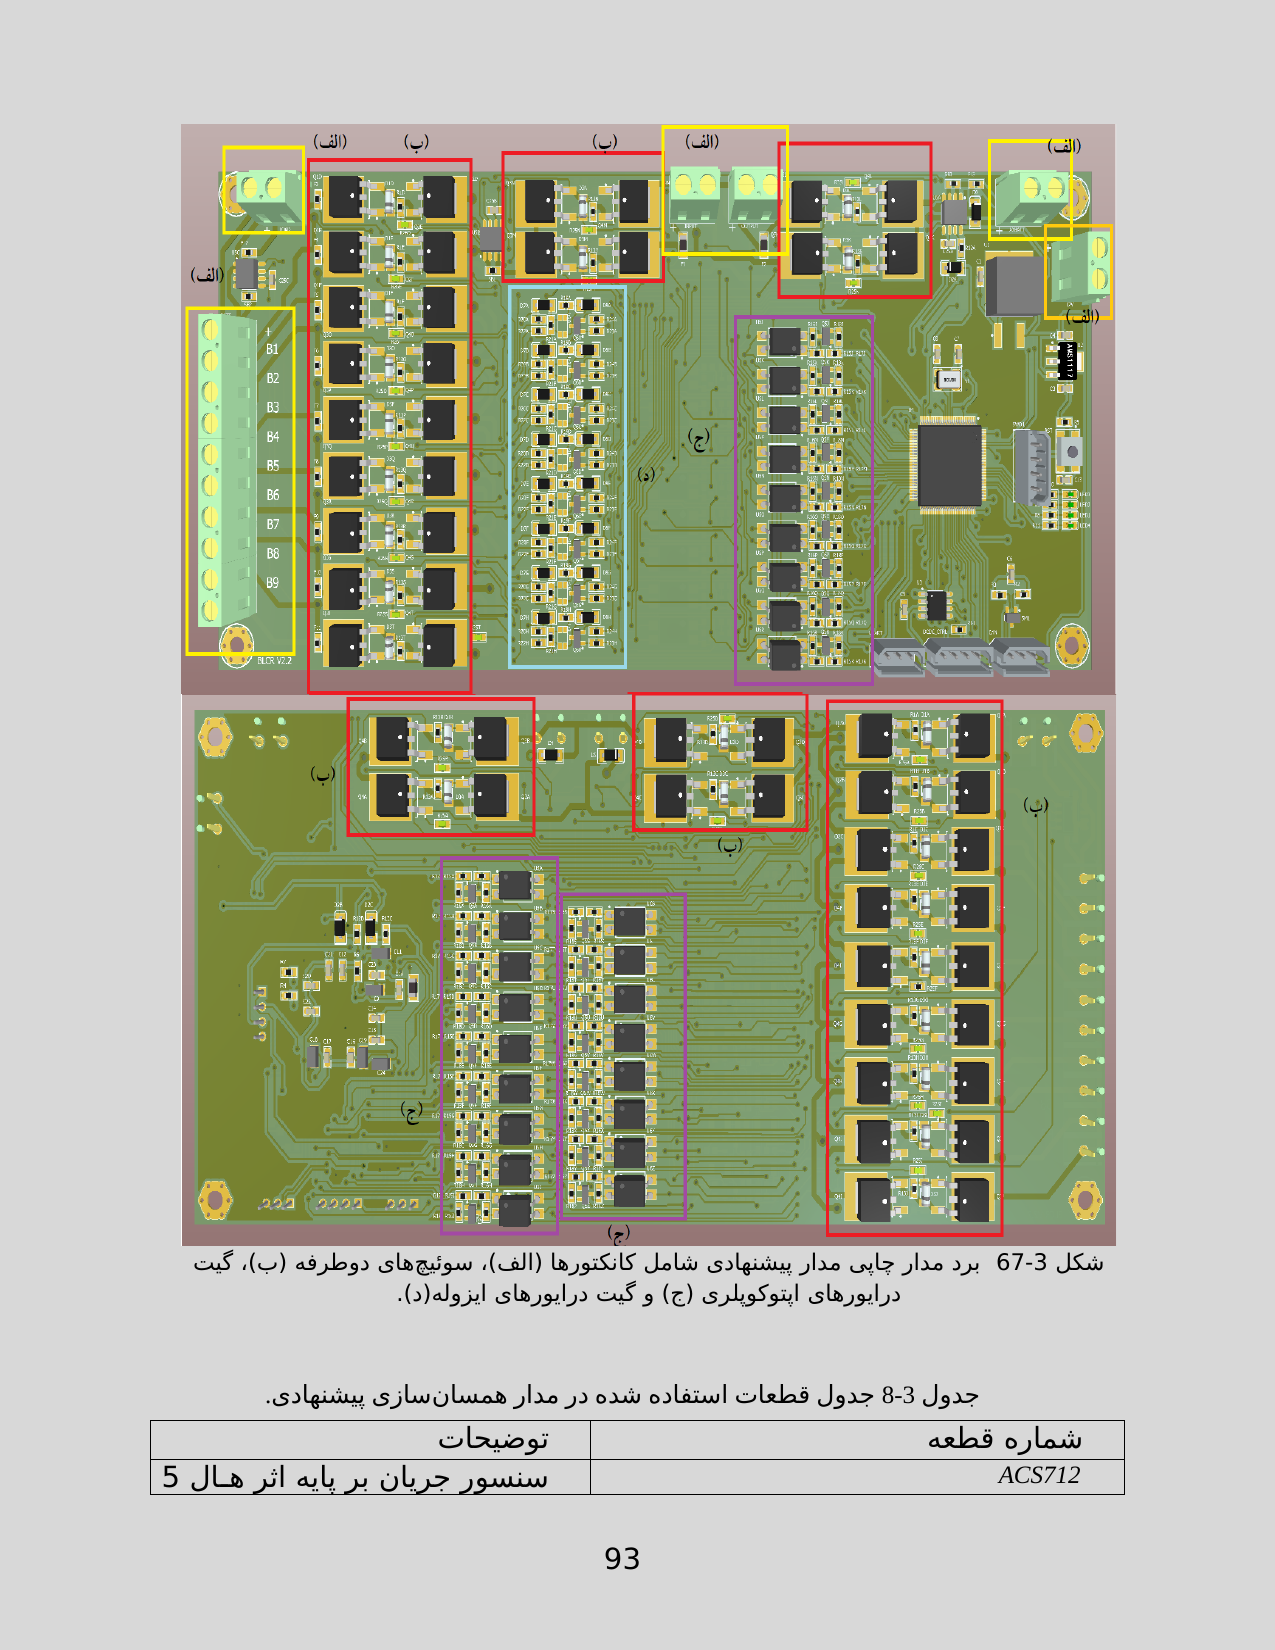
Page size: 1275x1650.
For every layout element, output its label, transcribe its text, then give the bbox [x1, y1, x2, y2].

table_header توضیحات [151, 1421, 590, 1459]
table_header [161, 125, 1136, 1249]
table_cell ACS712 [591, 1460, 1124, 1494]
picture [181, 124, 1117, 1246]
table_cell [151, 1460, 590, 1494]
table_header شماره قطعه [591, 1421, 1124, 1459]
